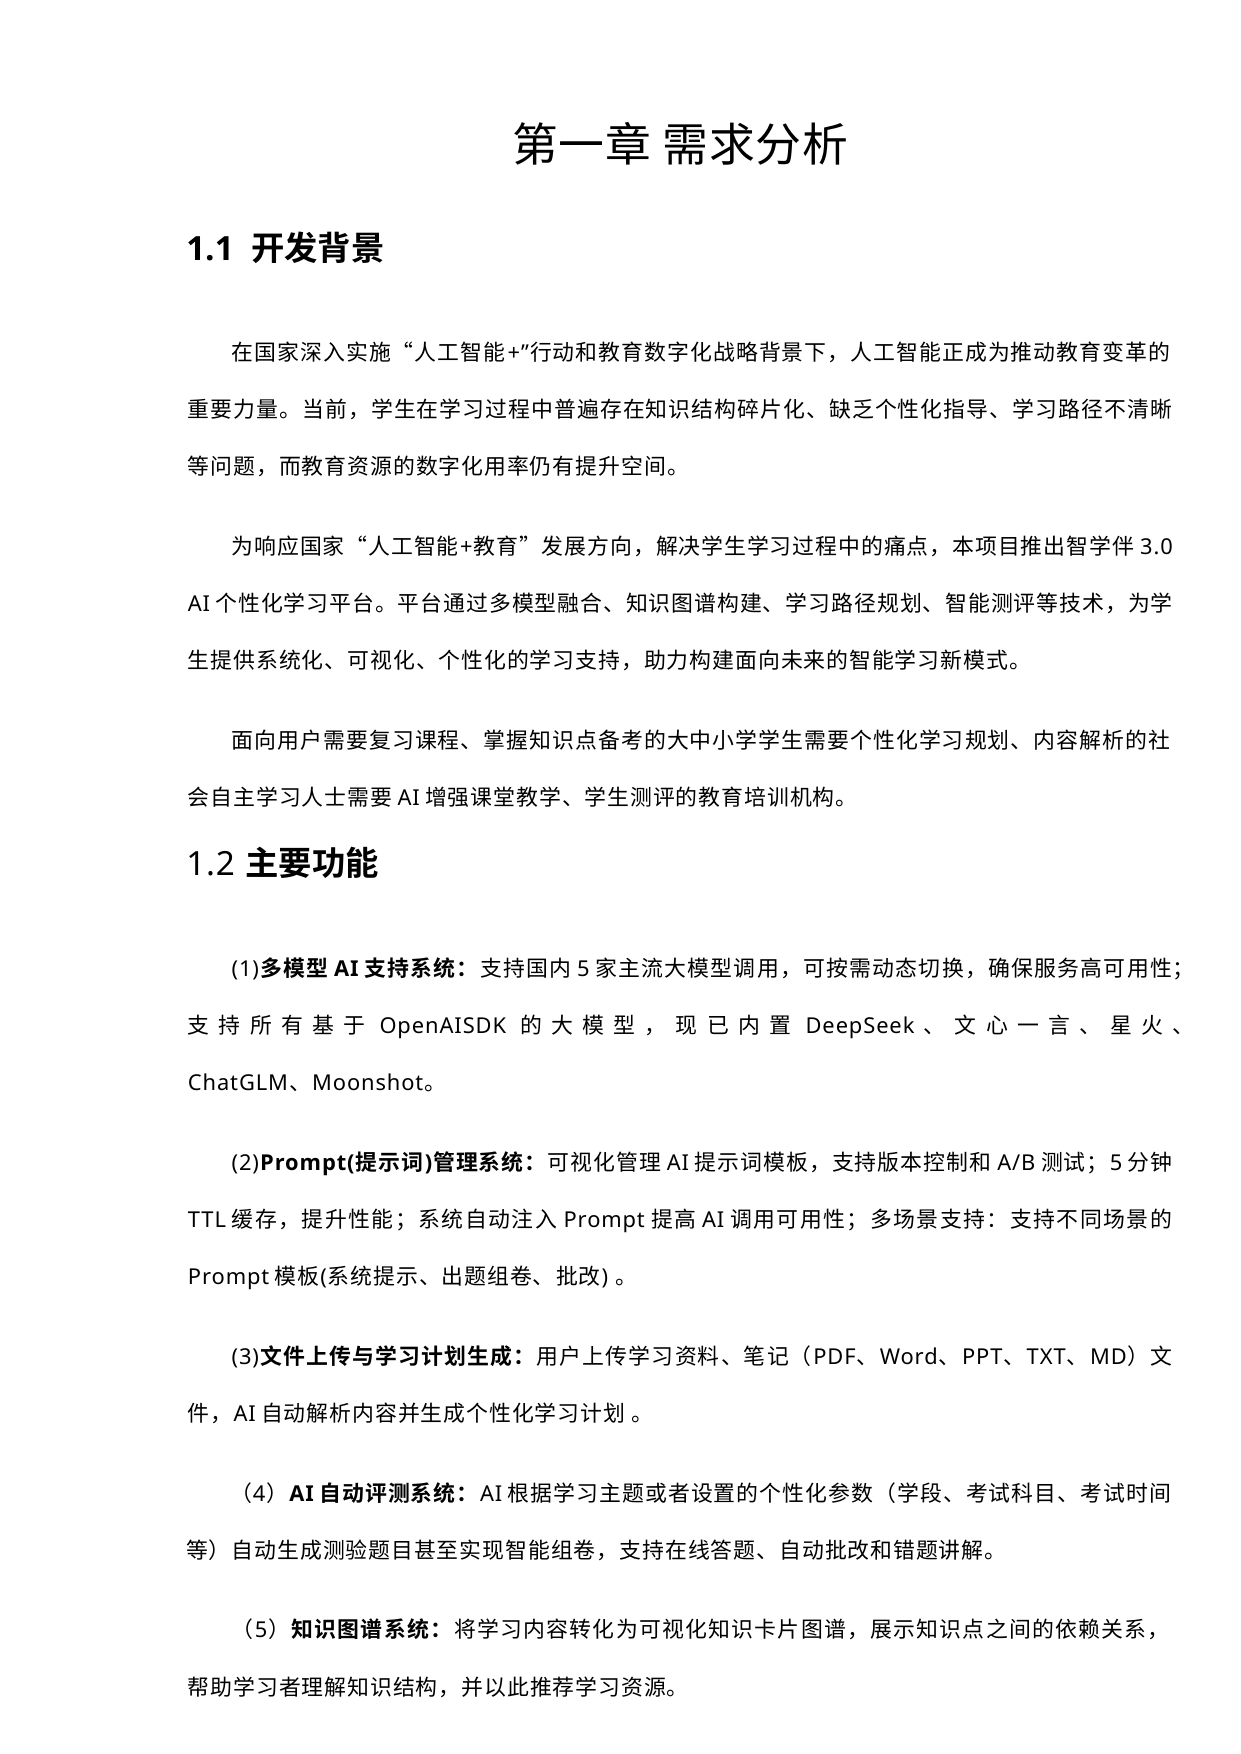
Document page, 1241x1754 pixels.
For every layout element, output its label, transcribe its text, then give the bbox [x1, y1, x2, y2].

list 主要功能 [186, 837, 1174, 885]
text （4）AI自动评测系统：AI根据学习主题或者设置的个性化参数（学段、考试科目、考试时间等）自动生成测验题目甚至实现智能组卷，支持在线答题、自动批改和错题讲解。 [186, 1476, 1173, 1564]
text (1)多模型AI支持系统：支持国内5家主流大模型调用，可按需动态切换，确保服务高可用性；支持所有基于OpenAISDK的大模型，现已内置DeepSeek、文心一言、星火、ChatGLM、Moonshot。 [188, 951, 1173, 1097]
list 开发背景 [186, 221, 1174, 270]
text 为响应国家“人工智能+教育”发展方向，解决学生学习过程中的痛点，本项目推出智学伴3.0 AI个性化学习平台。平台通过多模型融合、知识图谱构建、学习路径规划、智能测评等技术，为学生提供系统化、可视化、个性化的学习支持，助力构建面向未来的智能学习新模式。 [188, 529, 1173, 675]
text （5）知识图谱系统：将学习内容转化为可视化知识卡片图谱，展示知识点之间的依赖关系，帮助学习者理解知识结构，并以此推荐学习资源。 [188, 1612, 1173, 1701]
text 第一章 需求分析 [186, 112, 1174, 174]
text 在国家深入实施“人工智能+”行动和教育数字化战略背景下，人工智能正成为推动教育变革的重要力量。当前，学生在学习过程中普遍存在知识结构碎片化、缺乏个性化指导、学习路径不清晰等问题，而教育资源的数字化用率仍有提升空间。 [188, 335, 1173, 481]
text (3)文件上传与学习计划生成：用户上传学习资料、笔记（PDF、Word、PPT、TXT、MD）文件，AI自动解析内容并生成个性化学习计划 。 [188, 1339, 1173, 1428]
text 面向用户需要复习课程、掌握知识点备考的大中小学学生需要个性化学习规划、内容解析的社会自主学习人士需要AI增强课堂教学、学生测评的教育培训机构。 [188, 723, 1173, 811]
text (2)Prompt(提示词)管理系统：可视化管理AI提示词模板，支持版本控制和A/B测试；5分钟TTL缓存，提升性能；系统自动注入Prompt提高AI调用可用性；多场景支持：支持不同场景的Prompt模板(系统提示、出题组卷、批改) 。 [188, 1145, 1173, 1291]
